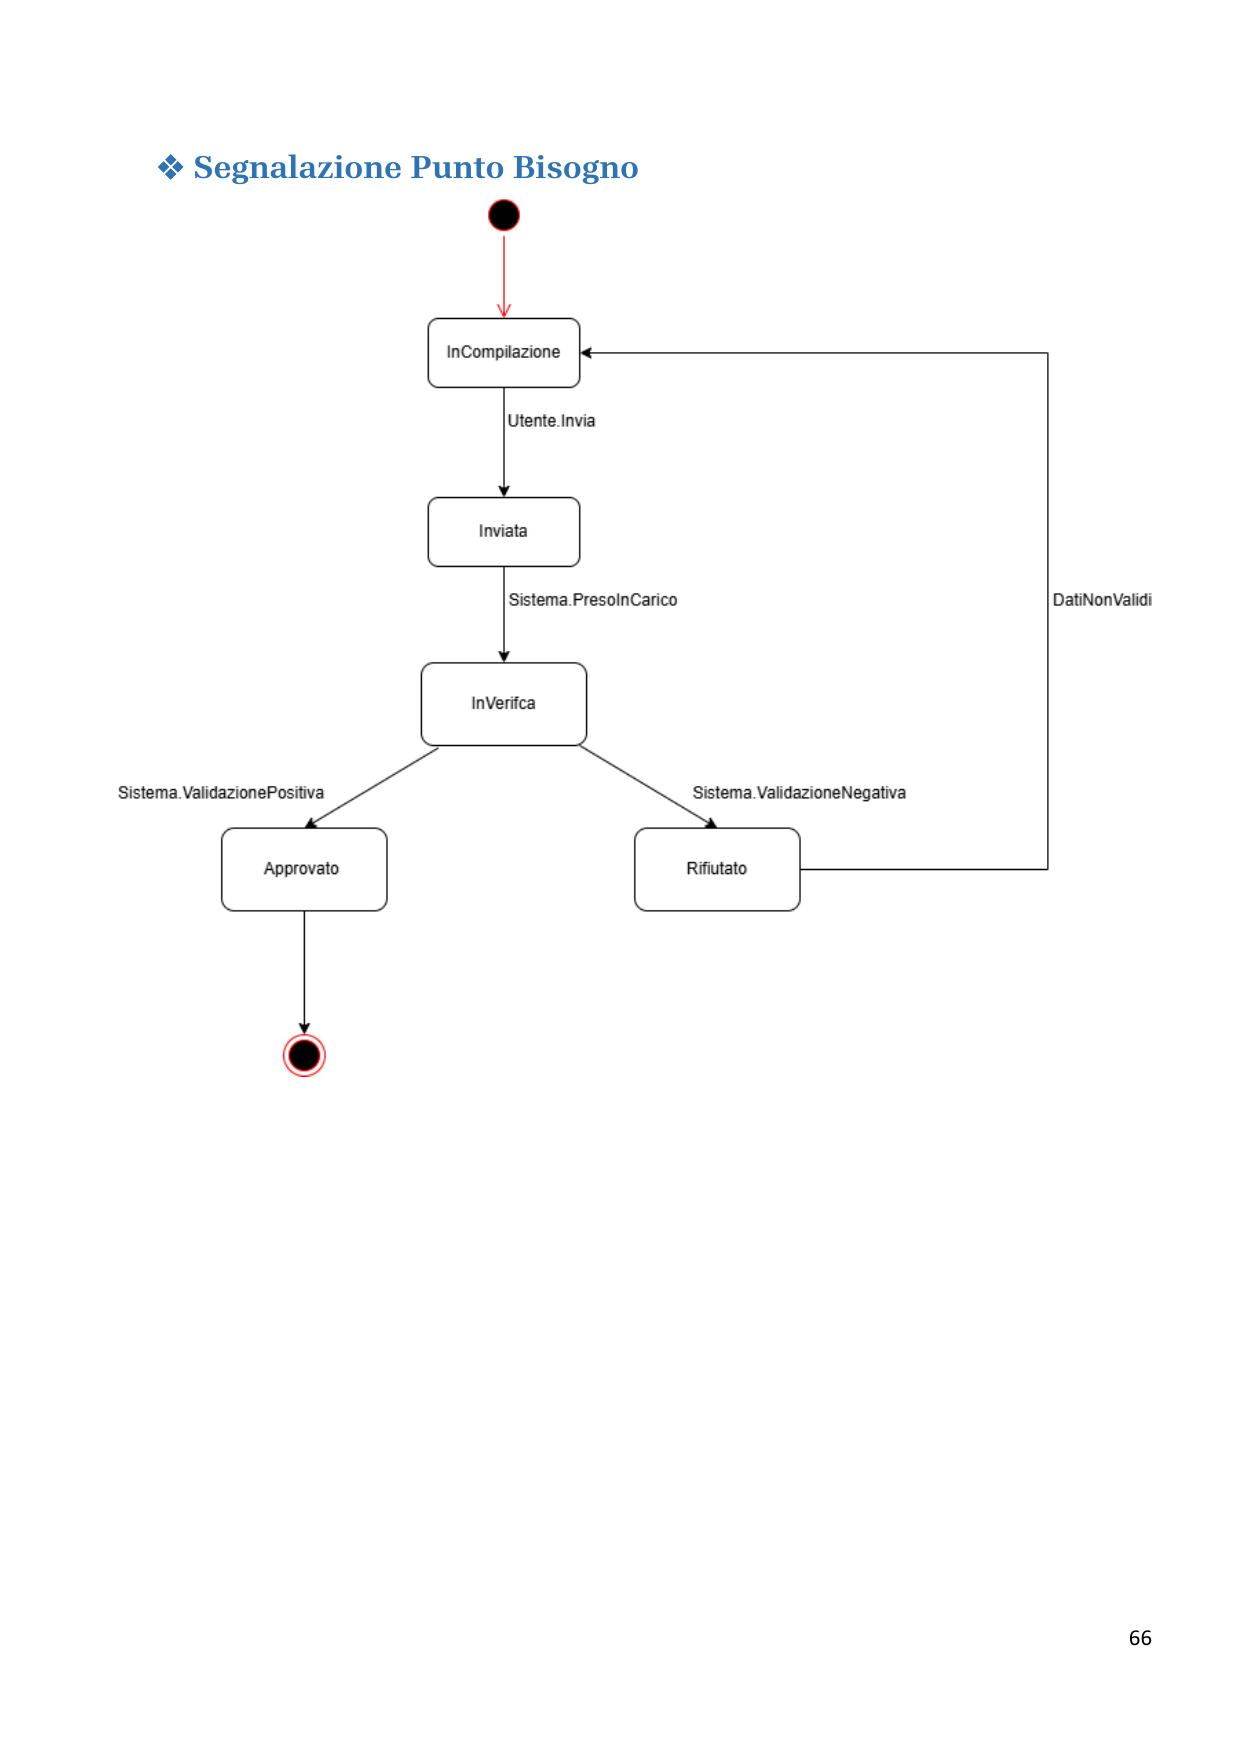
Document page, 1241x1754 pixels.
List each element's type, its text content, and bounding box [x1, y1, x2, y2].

list Segnalazione Punto Bisogno [156, 148, 1152, 188]
picture [118, 194, 1152, 1077]
